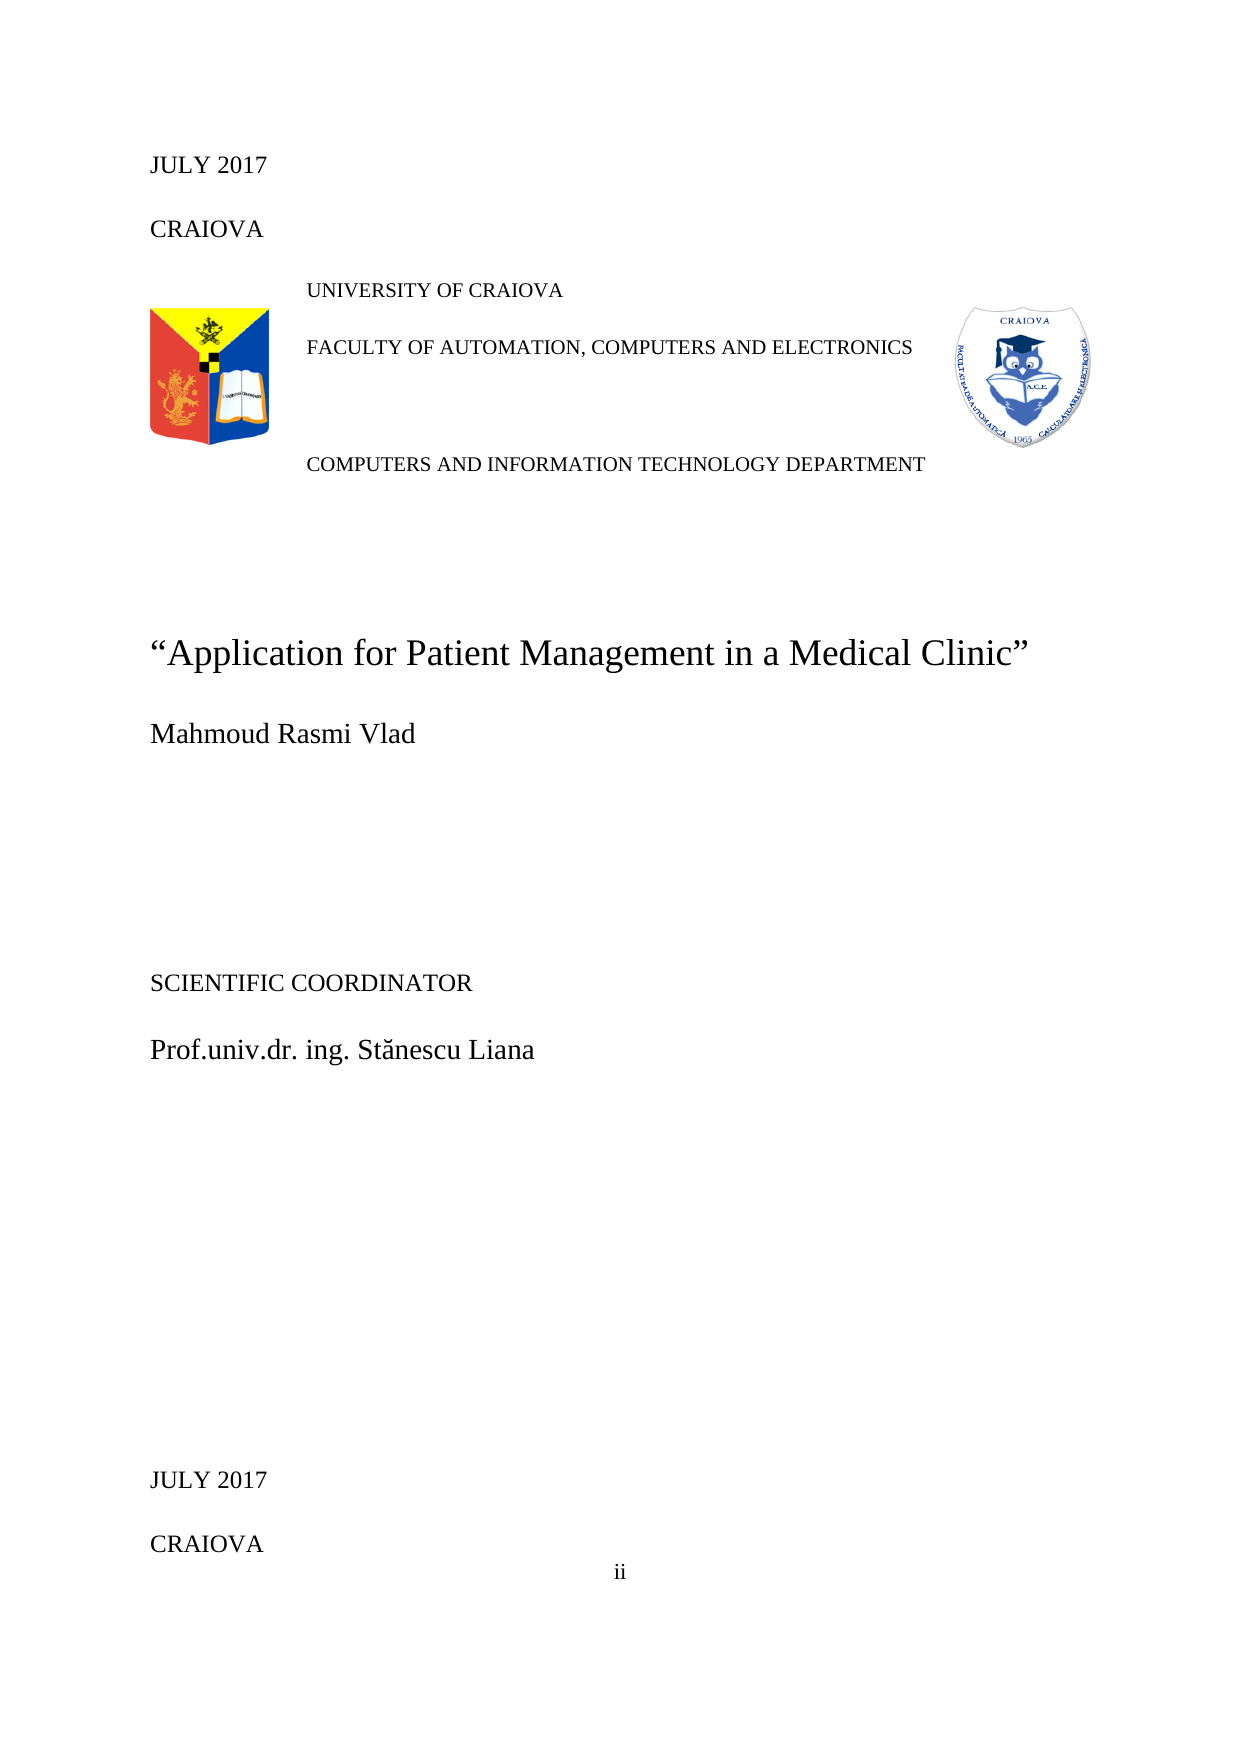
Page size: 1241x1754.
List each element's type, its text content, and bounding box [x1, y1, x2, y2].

text Mahmoud Rasmi Vlad [150, 716, 1090, 750]
text Prof.univ.dr. ing. Stănescu Liana [150, 1032, 1090, 1066]
table_header UNIVERSITY OF CRAIOVA FACULTY OF AUTOMATION, COMPUTERS AND ELECTRONICS COMPUTERS AND INFORMATION TECHNOLOGY DEPARTMENT [295, 278, 943, 510]
text SCIENTIFIC COORDINATOR [150, 968, 1090, 997]
text JULY 2017 [150, 150, 1090, 179]
picture [150, 308, 269, 445]
text CRAIOVA [150, 214, 1090, 243]
text CRAIOVA [150, 1529, 1090, 1558]
table_header [943, 278, 1101, 510]
text “Application for Patient Management in a Medical Clinic” [150, 631, 1090, 674]
table_header [139, 278, 295, 510]
picture [954, 306, 1091, 448]
text JULY 2017 [150, 1465, 1090, 1494]
